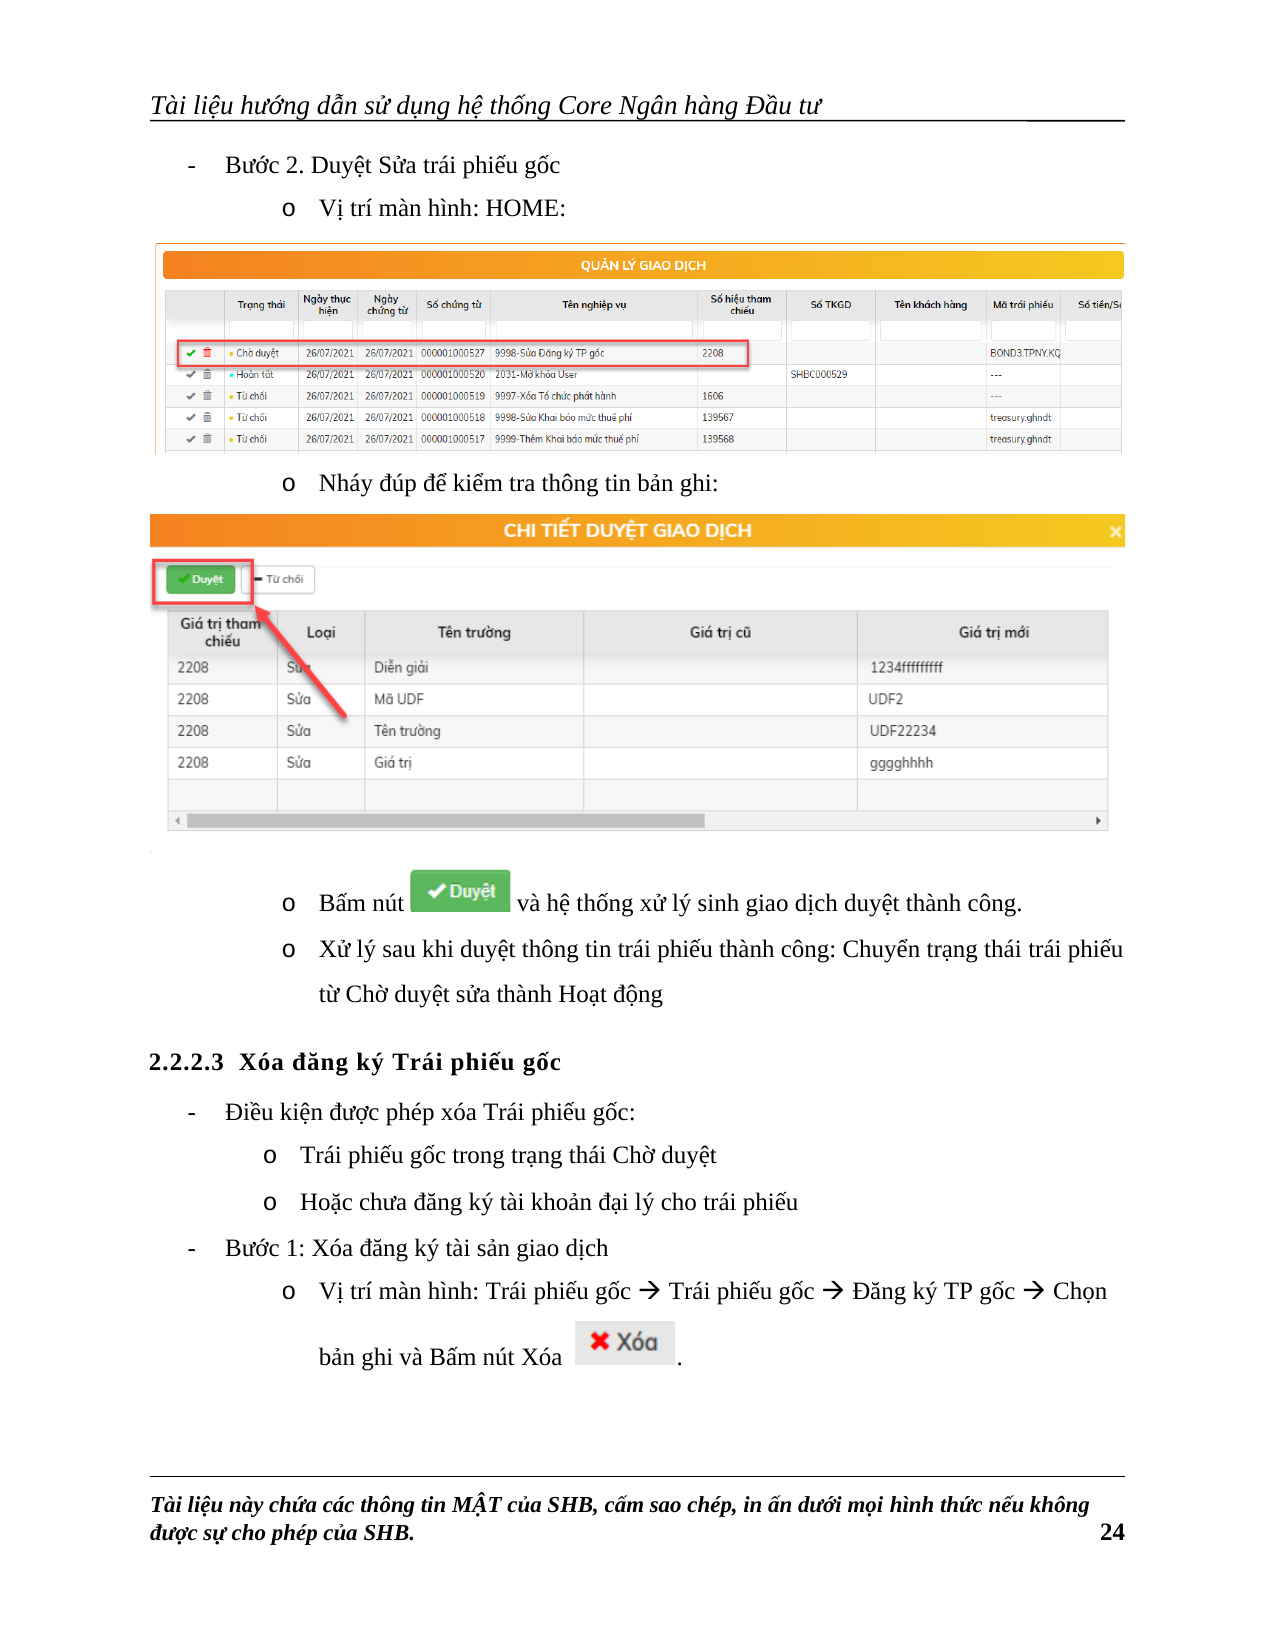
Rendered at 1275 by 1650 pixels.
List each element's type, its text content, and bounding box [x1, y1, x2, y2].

subtitle Xóa đăng ký Trái phiếu gốc [149, 1047, 1125, 1076]
list Bước 2. Duyệt Sửa trái phiếu gốc [187, 150, 1125, 179]
list Vị trí màn hình: Trái phiếu gốc Trái phiếu gốc Đăng ký TP gốc Chọn bản ghi và Bấm nút Xóa . [281, 1276, 1125, 1370]
list Bấm nút và hệ thống xử lý sinh giao dịch duyệt thành công. [281, 867, 1125, 919]
list Bước 1: Xóa đăng ký tài sản giao dịch [187, 1233, 1125, 1262]
picture [150, 514, 1125, 853]
list Hoặc chưa đăng ký tài khoản đại lý cho trái phiếu [262, 1187, 1125, 1217]
picture [150, 239, 1125, 454]
list Trái phiếu gốc trong trạng thái Chờ duyệt [262, 1140, 1125, 1171]
list Vị trí màn hình: HOME: [281, 193, 1125, 224]
list Điều kiện được phép xóa Trái phiếu gốc: [187, 1097, 1125, 1126]
list Xử lý sau khi duyệt thông tin trái phiếu thành công: Chuyển trạng thái trái phiếu từ Chờ duyệt sửa thành Hoạt động [281, 934, 1125, 1008]
picture [575, 1321, 677, 1365]
list Nháy đúp để kiểm tra thông tin bản ghi: [281, 468, 1125, 499]
picture [410, 867, 511, 912]
